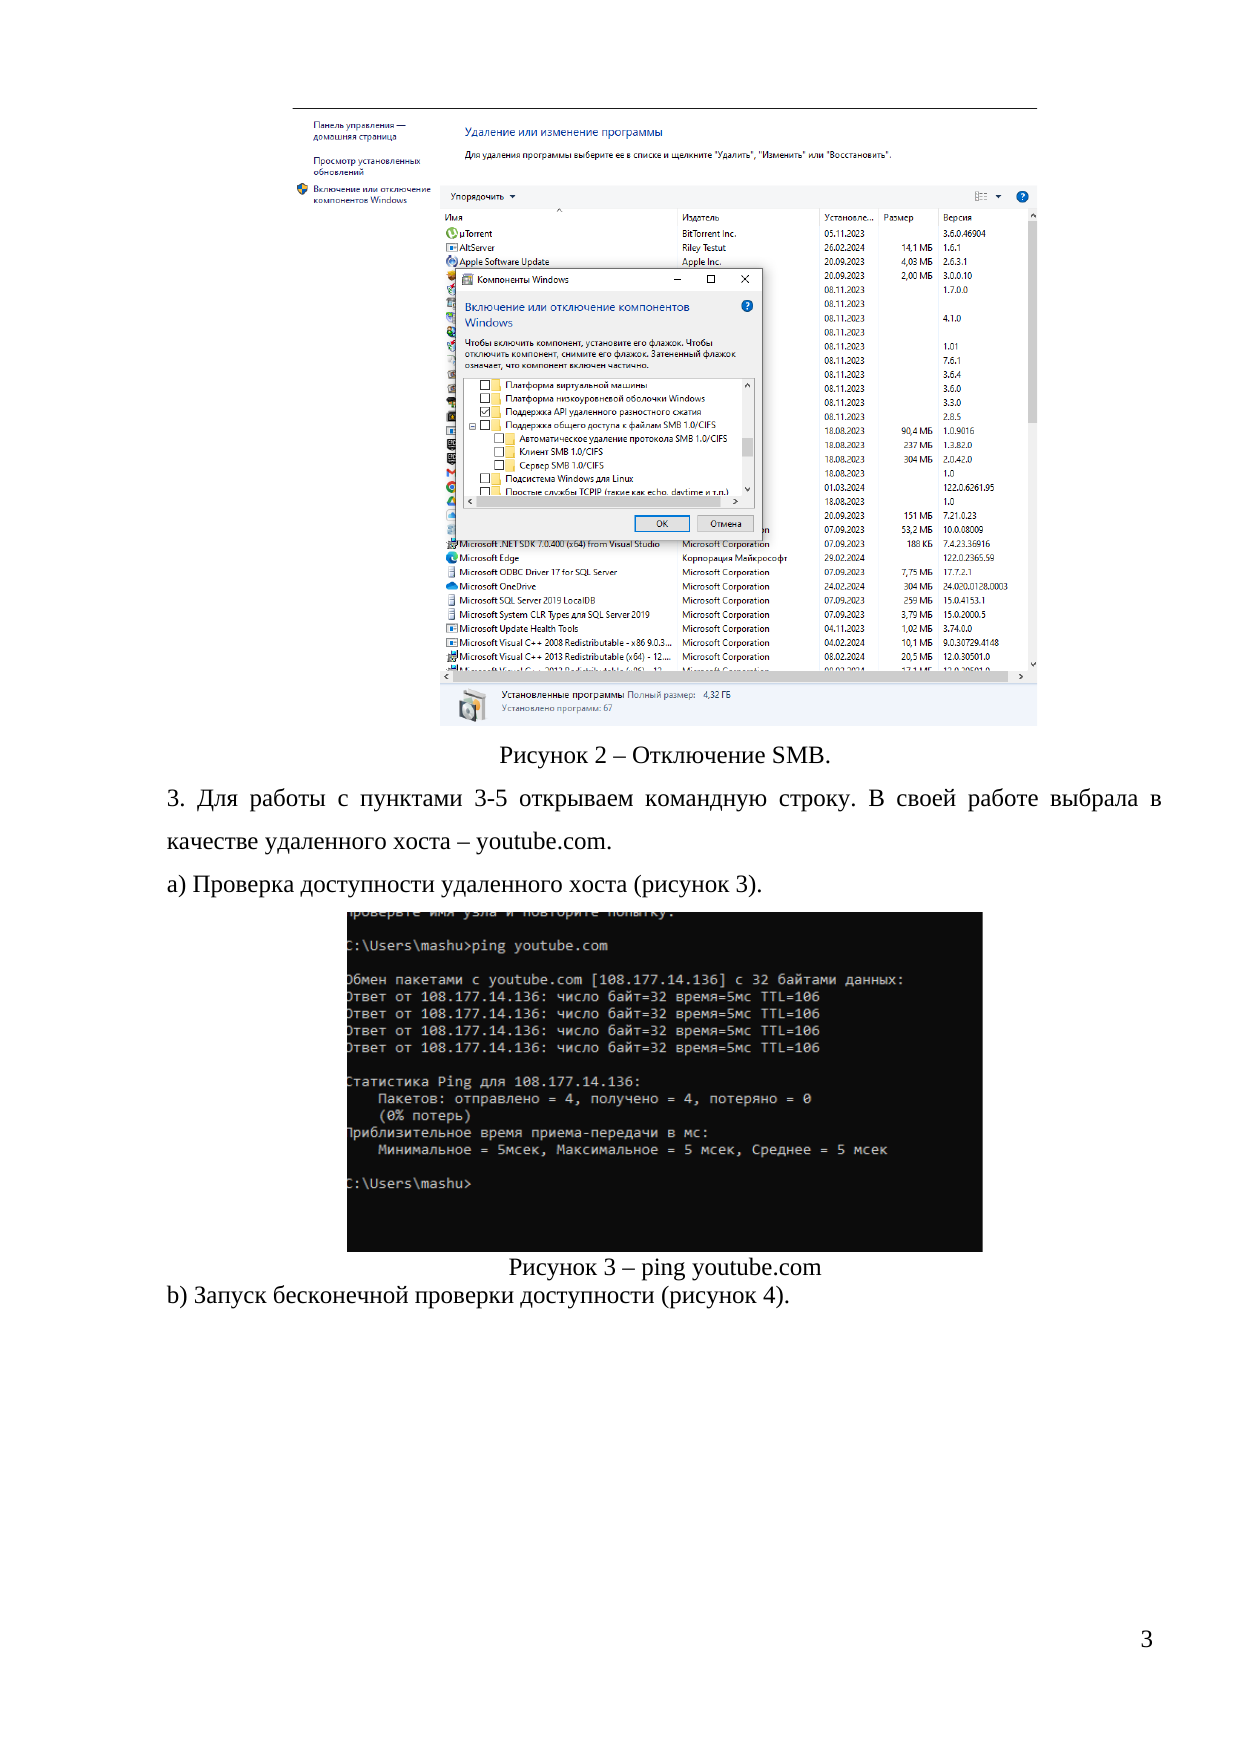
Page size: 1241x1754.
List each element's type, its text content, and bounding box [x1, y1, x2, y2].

text b) Запуск бесконечной проверки доступности (рисунок 4). [167, 1280, 1163, 1309]
text Рисунок 3 – ping youtube.com [167, 1252, 1163, 1280]
picture [347, 912, 983, 1252]
picture [292, 108, 1038, 726]
text Рисунок 2 – Отключение SMB. [167, 740, 1163, 768]
text 3. Для работы с пунктами 3-5 открываем командную строку. В своей работе выбрала в качестве удаленного хоста – youtube.com. [167, 783, 1163, 855]
text a) Проверка доступности удаленного хоста (рисунок 3). [167, 869, 1163, 898]
